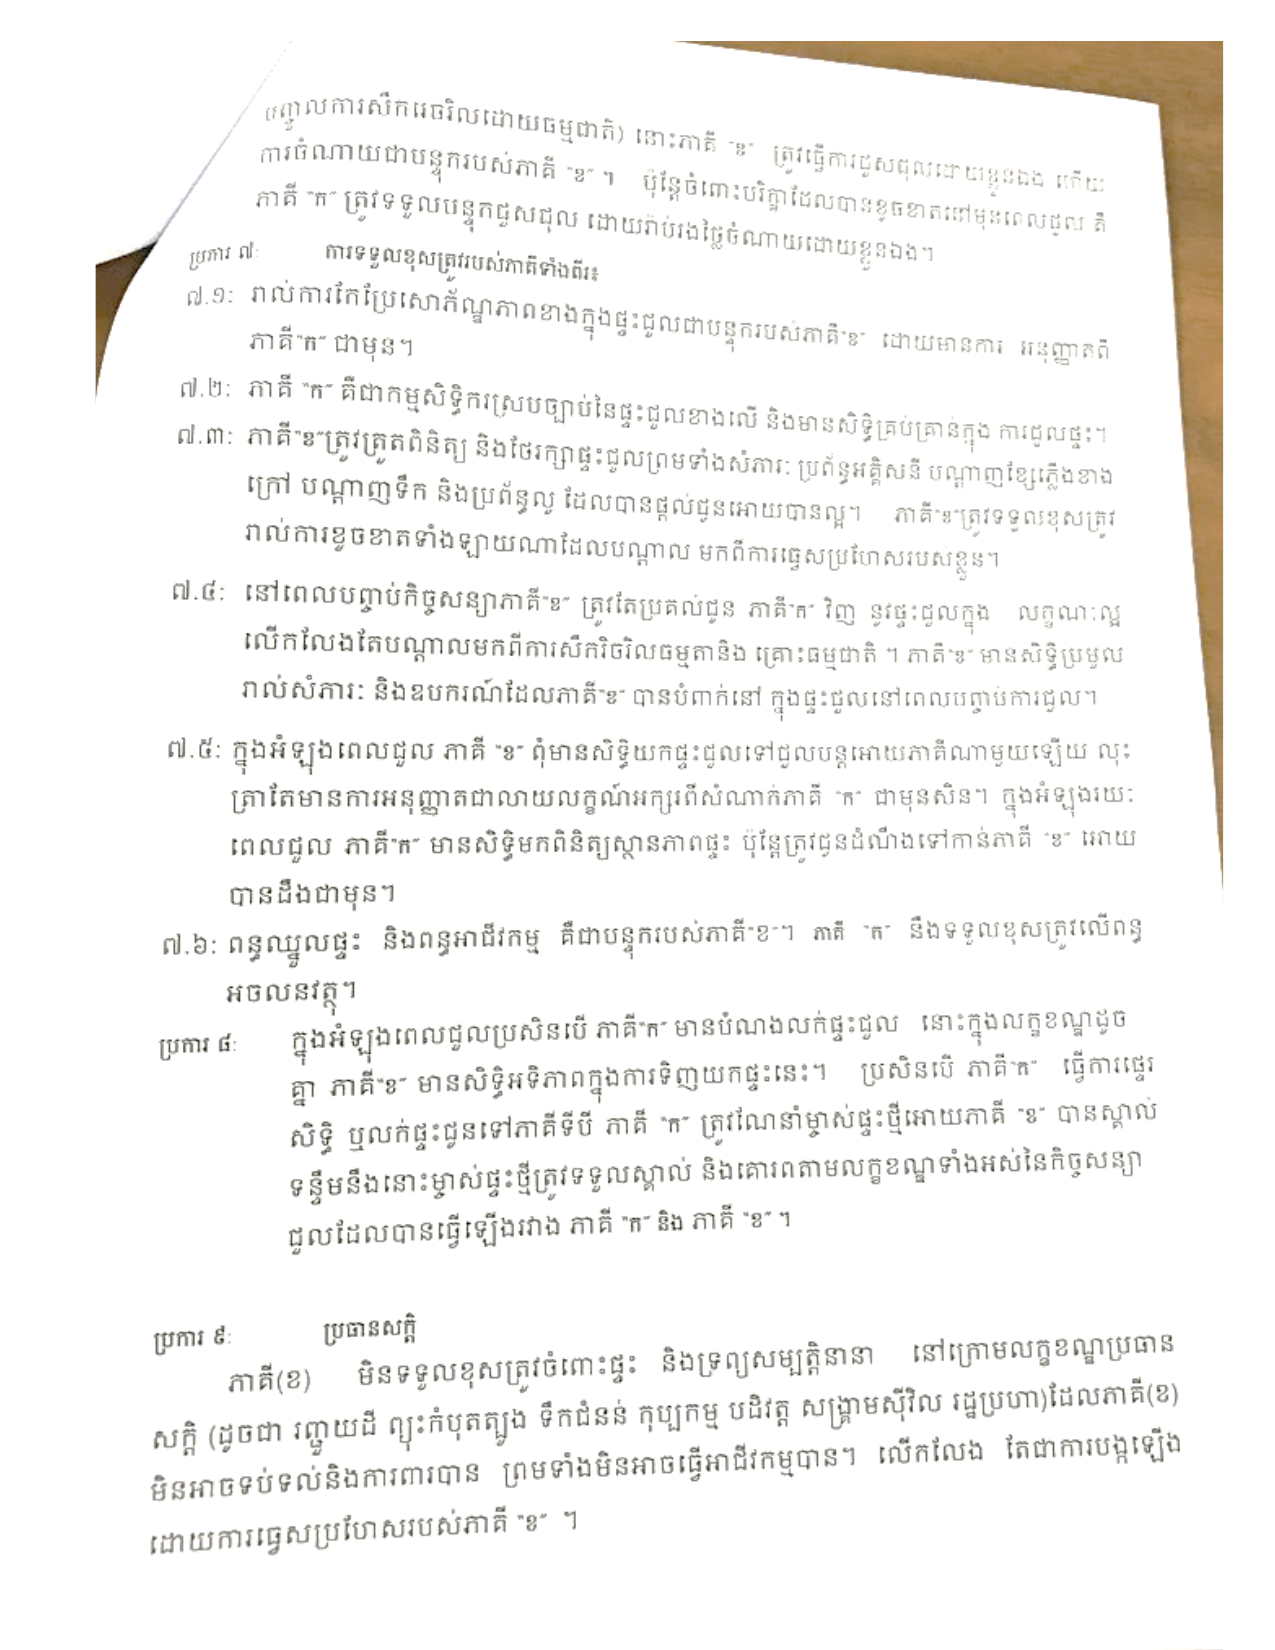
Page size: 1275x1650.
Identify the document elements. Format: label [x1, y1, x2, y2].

picture [95, 41, 1224, 1650]
